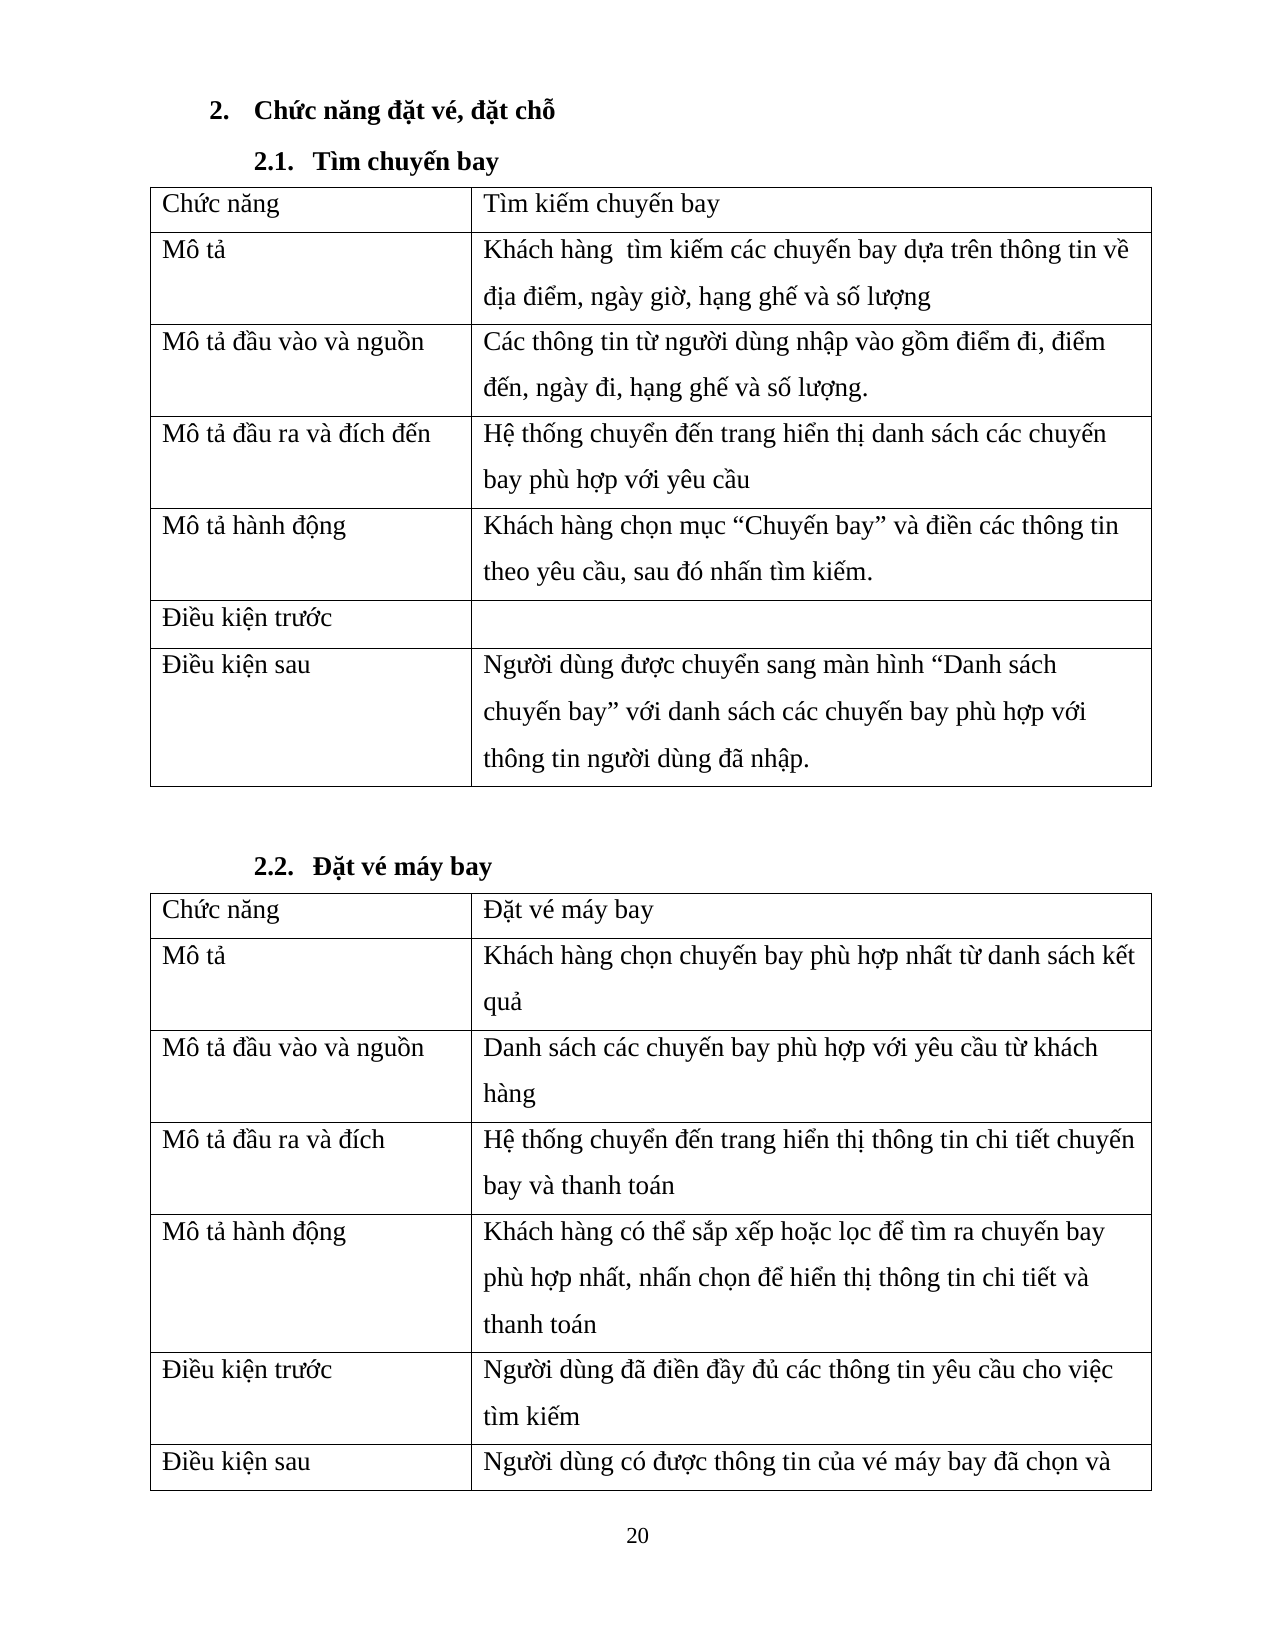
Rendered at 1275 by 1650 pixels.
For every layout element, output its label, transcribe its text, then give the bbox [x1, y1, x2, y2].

table_cell Mô tả đầu ra và đích đến [151, 417, 471, 508]
table_cell Khách hàng có thể sắp xếp hoặc lọc để tìm ra chuyến bay phù hợp nhất, nhấn chọn để hiển thị thông tin chi tiết và thanh toán [472, 1215, 1151, 1352]
table_cell Mô tả hành động [151, 1215, 471, 1352]
table_cell Điều kiện sau [151, 649, 471, 786]
table_cell Khách hàng chọn chuyến bay phù hợp nhất từ danh sách kết quả [472, 939, 1151, 1030]
table_cell Mô tả đầu vào và nguồn [151, 325, 471, 416]
table_cell Khách hàng chọn mục “Chuyến bay” và điền các thông tin theo yêu cầu, sau đó nhấn tìm kiếm. [472, 509, 1151, 600]
table_cell Mô tả đầu ra và đích [151, 1123, 471, 1214]
table_cell Mô tả [151, 233, 471, 324]
table_cell Các thông tin từ người dùng nhập vào gồm điểm đi, điểm đến, ngày đi, hạng ghế và số lượng. [472, 325, 1151, 416]
subtitle Đặt vé máy bay [253, 851, 1125, 882]
table_cell Điều kiện trước [151, 601, 471, 647]
table_cell Danh sách các chuyến bay phù hợp với yêu cầu từ khách hàng [472, 1031, 1151, 1122]
subtitle Chức năng đặt vé, đặt chỗ [209, 94, 1125, 126]
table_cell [472, 1445, 1151, 1489]
table_cell Mô tả hành động [151, 509, 471, 600]
table_header Tìm kiếm chuyến bay [472, 188, 1151, 232]
table_cell Người dùng đã điền đầy đủ các thông tin yêu cầu cho việc tìm kiếm [472, 1353, 1151, 1444]
table_cell Điều kiện sau [151, 1445, 471, 1489]
table_cell Khách hàng tìm kiếm các chuyến bay dựa trên thông tin về địa điểm, ngày giờ, hạng ghế và số lượng [472, 233, 1151, 324]
subtitle Tìm chuyến bay [253, 145, 1125, 176]
table_header Đặt vé máy bay [472, 894, 1151, 938]
table_header Chức năng [151, 188, 471, 232]
table_cell Mô tả [151, 939, 471, 1030]
table_header Chức năng [151, 894, 471, 938]
table_cell Người dùng được chuyển sang màn hình “Danh sách chuyến bay” với danh sách các chuyến bay phù hợp với thông tin người dùng đã nhập. [472, 649, 1151, 786]
table_cell [472, 601, 1151, 647]
table_cell Hệ thống chuyển đến trang hiển thị danh sách các chuyến bay phù hợp với yêu cầu [472, 417, 1151, 508]
table_cell Điều kiện trước [151, 1353, 471, 1444]
table_cell Hệ thống chuyển đến trang hiển thị thông tin chi tiết chuyến bay và thanh toán [472, 1123, 1151, 1214]
table_cell Mô tả đầu vào và nguồn [151, 1031, 471, 1122]
